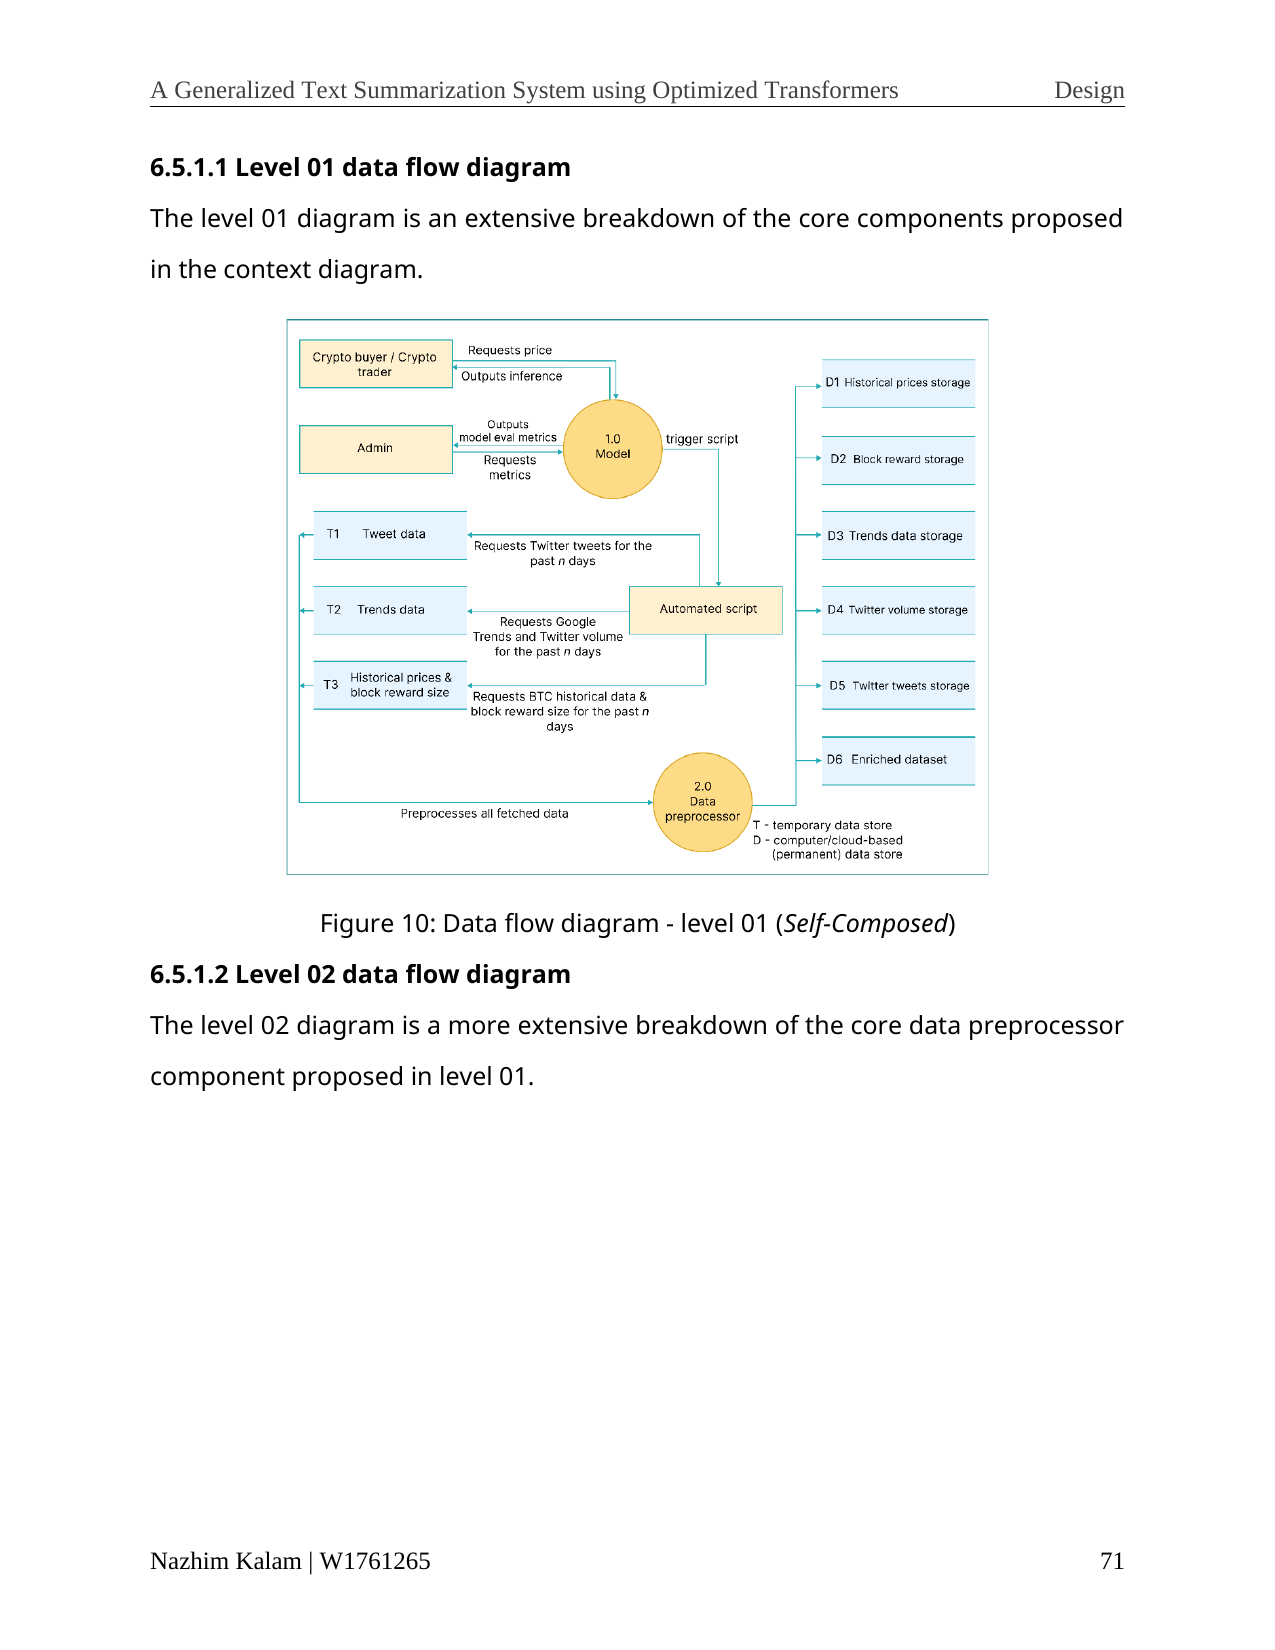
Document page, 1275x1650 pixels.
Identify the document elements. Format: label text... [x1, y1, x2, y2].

picture [286, 319, 989, 875]
text Figure 10: Data flow diagram - level 01 (Self-Composed) [150, 906, 1125, 939]
text The level 02 diagram is a more extensive breakdown of the core data preprocessor component proposed in level 01. [150, 1007, 1125, 1092]
subtitle 6.5.1.1 Level 01 data flow diagram [150, 150, 1125, 184]
text The level 01 diagram is an extensive breakdown of the core components proposed in the context diagram. [150, 201, 1125, 286]
subtitle 6.5.1.2 Level 02 data flow diagram [150, 956, 1125, 990]
